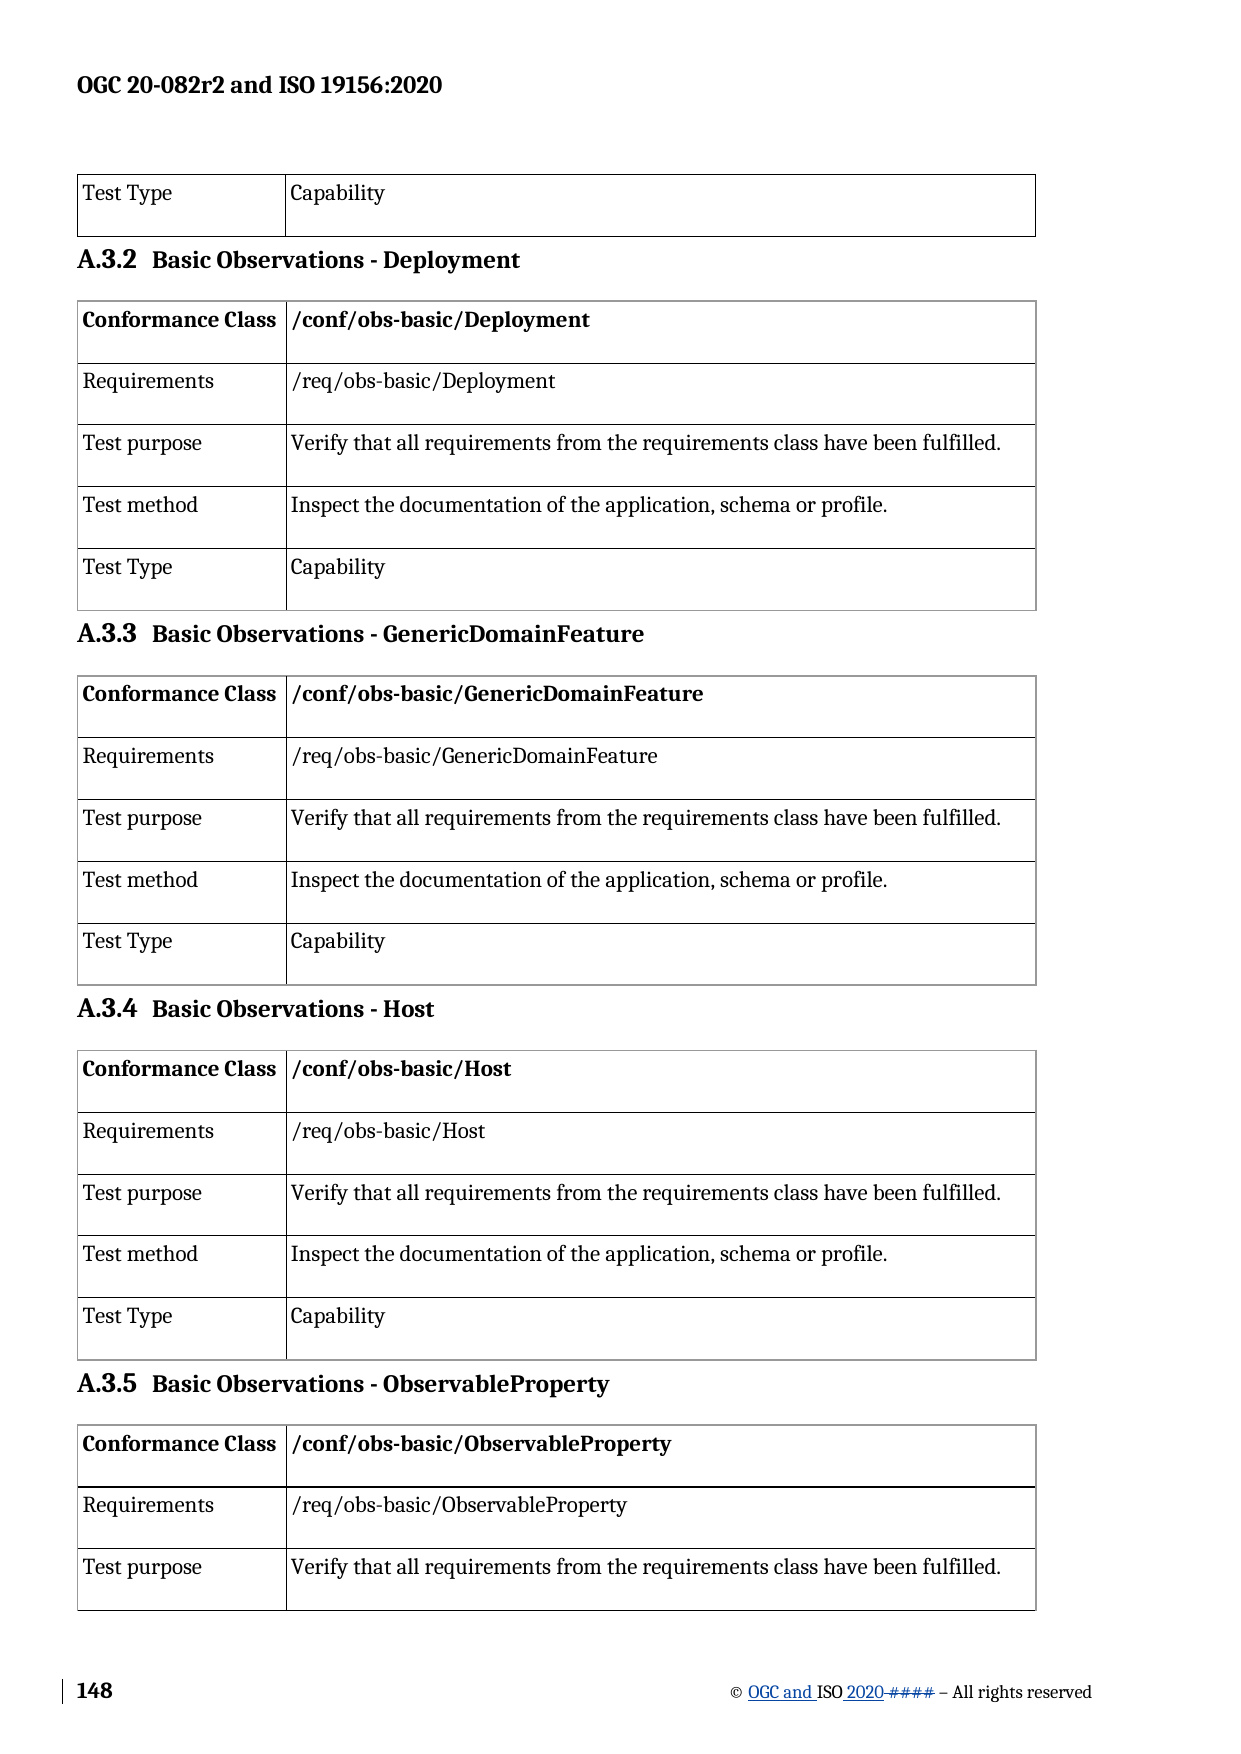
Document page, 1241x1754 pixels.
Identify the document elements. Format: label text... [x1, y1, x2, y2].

text Basic Observations - Host [77, 992, 1092, 1024]
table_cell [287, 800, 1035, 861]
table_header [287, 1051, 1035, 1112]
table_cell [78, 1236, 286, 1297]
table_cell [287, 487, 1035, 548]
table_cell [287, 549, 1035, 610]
text Basic Observations - GenericDomainFeature [77, 617, 1092, 650]
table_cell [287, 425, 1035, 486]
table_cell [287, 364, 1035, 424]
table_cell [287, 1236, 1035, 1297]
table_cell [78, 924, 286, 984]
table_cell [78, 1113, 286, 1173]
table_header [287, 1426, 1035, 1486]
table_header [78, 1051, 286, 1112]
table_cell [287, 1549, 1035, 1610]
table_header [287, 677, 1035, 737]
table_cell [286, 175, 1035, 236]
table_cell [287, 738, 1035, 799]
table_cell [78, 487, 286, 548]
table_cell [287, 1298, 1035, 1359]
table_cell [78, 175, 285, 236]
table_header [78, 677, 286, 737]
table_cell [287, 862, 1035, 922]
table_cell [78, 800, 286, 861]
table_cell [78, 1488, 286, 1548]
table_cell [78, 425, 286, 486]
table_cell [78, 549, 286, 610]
text Basic Observations - ObservableProperty [77, 1367, 1092, 1399]
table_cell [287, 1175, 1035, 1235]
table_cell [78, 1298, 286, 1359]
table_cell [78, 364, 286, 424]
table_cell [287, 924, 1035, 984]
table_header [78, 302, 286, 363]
text Basic Observations - Deployment [77, 243, 1092, 275]
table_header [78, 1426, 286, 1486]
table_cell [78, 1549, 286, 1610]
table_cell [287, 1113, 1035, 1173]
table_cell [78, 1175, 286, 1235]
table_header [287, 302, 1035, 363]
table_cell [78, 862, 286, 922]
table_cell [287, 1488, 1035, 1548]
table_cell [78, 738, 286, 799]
